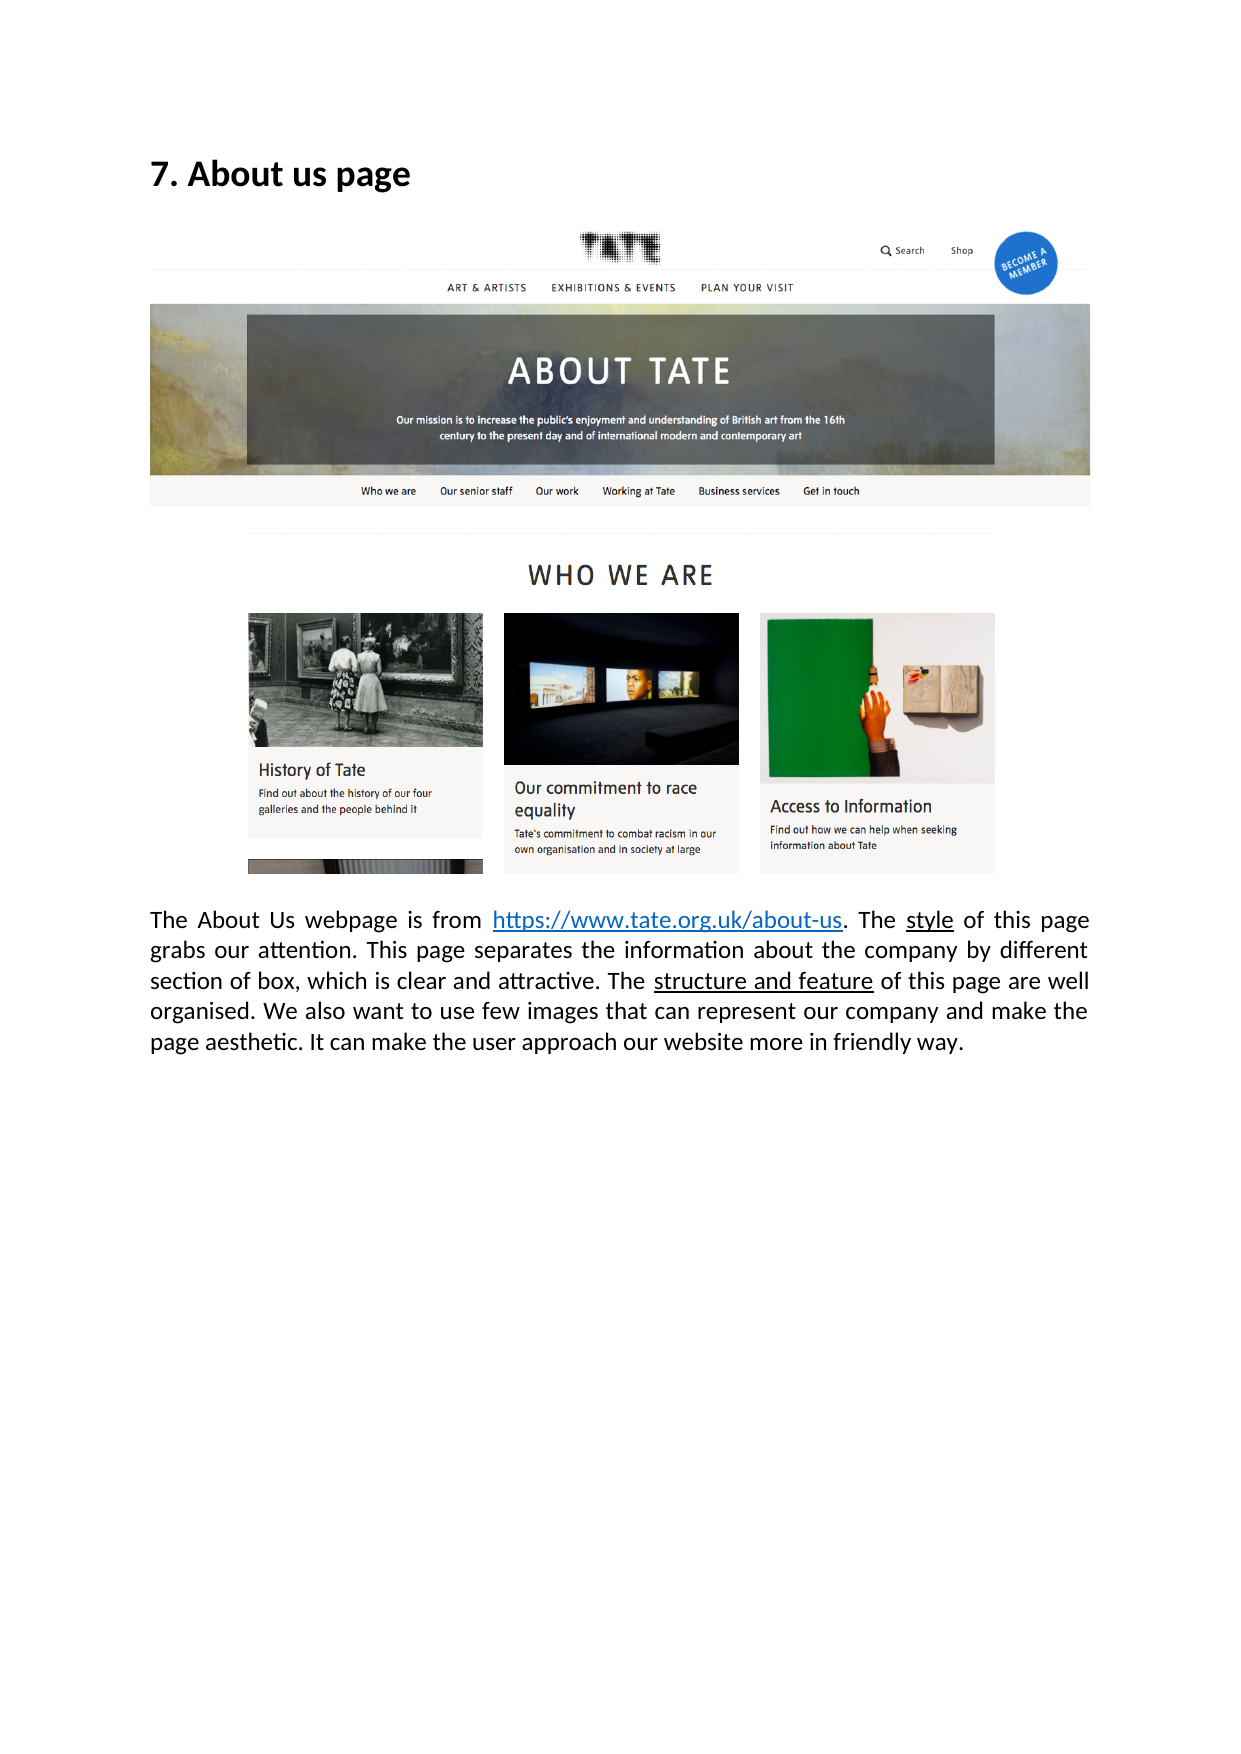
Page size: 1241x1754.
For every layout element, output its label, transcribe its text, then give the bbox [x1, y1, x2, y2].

text The About Us webpage is from https://www.tate.org.uk/about-us. The style of this page grabs our attention. This page separates the information about the company by different section of box, which is clear and attractive. The structure and feature of this page are well organised. We also want to use few images that can represent our company and make the page aesthetic. It can make the user approach our website more in friendly way. [150, 904, 1090, 1057]
picture [150, 226, 1091, 874]
text 7. About us page [150, 150, 1090, 196]
